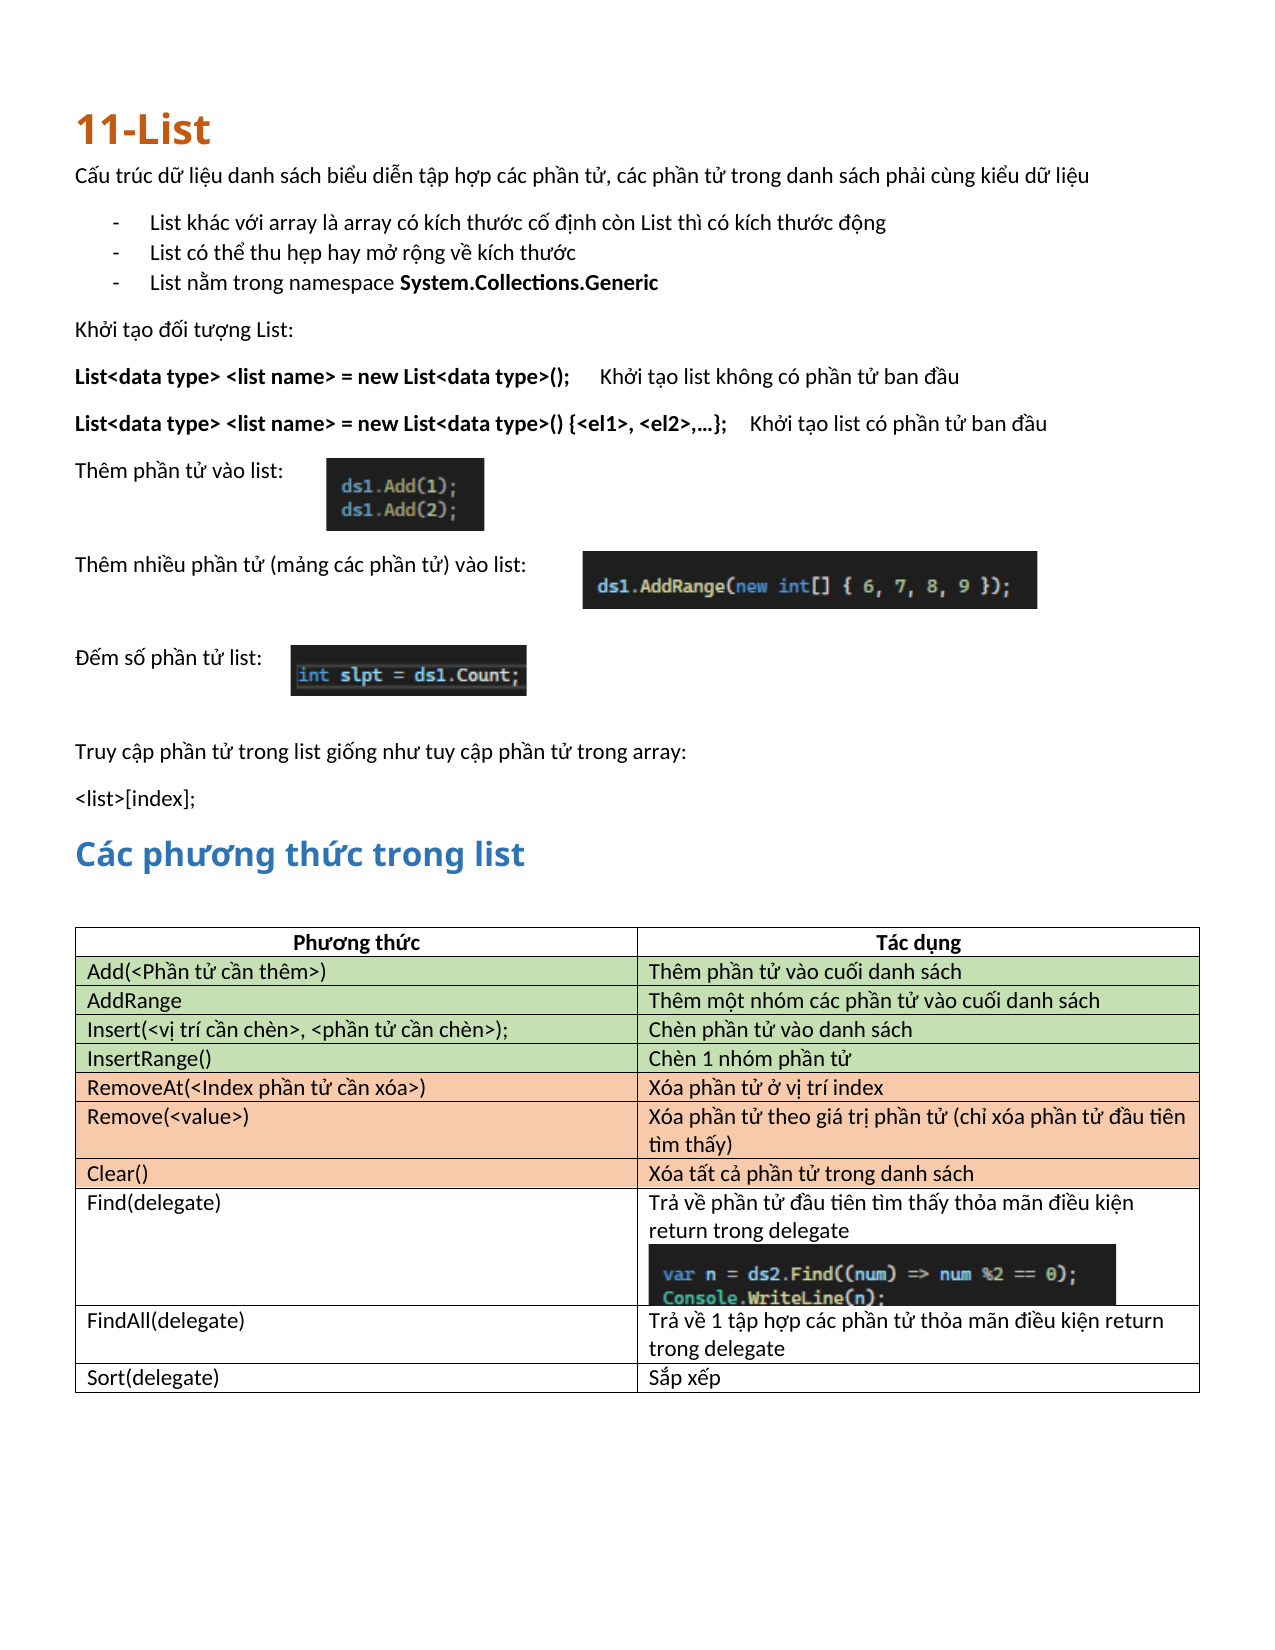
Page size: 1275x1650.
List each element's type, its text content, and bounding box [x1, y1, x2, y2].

table_cell Trả về 1 tập hợp các phần tử thỏa mãn điều kiện return trong delegate [638, 1306, 1199, 1362]
subtitle Các phương thức trong list [75, 831, 1200, 876]
table_cell Remove(<value>) [76, 1102, 637, 1158]
text <list>[index]; [75, 784, 1200, 812]
table_cell Xóa tất cả phần tử trong danh sách [638, 1159, 1199, 1187]
list List nằm trong namespace System.Collections.Generic [112, 268, 1200, 297]
text Thêm nhiều phần tử (mảng các phần tử) vào list: [75, 550, 1200, 578]
list List có thể thu hẹp hay mở rộng về kích thước [112, 238, 1200, 266]
table_cell Sort(delegate) [76, 1364, 637, 1392]
table_cell Insert(<vị trí cần chèn>, <phần tử cần chèn>); [76, 1015, 637, 1043]
text Thêm phần tử vào list: [75, 456, 1200, 484]
picture [325, 458, 483, 529]
text List<data type> <list name> = new List<data type>(); Khởi tạo list không có phần tử ban đầu [75, 362, 1200, 390]
text Cấu trúc dữ liệu danh sách biểu diễn tập hợp các phần tử, các phần tử trong danh sách phải cùng kiểu dữ liệu [75, 161, 1200, 189]
picture [581, 551, 1037, 607]
table_cell FindAll(delegate) [76, 1306, 637, 1362]
table_cell AddRange [76, 986, 637, 1014]
table_cell Xóa phần tử theo giá trị phần tử (chỉ xóa phần tử đầu tiên tìm thấy) [638, 1102, 1199, 1158]
table_cell RemoveAt(<Index phần tử cần xóa>) [76, 1073, 637, 1101]
table_cell Clear() [76, 1159, 637, 1187]
list List khác với array là array có kích thước cố định còn List thì có kích thước động [112, 208, 1200, 236]
table_cell Add(<Phần tử cần thêm>) [76, 957, 637, 985]
table_cell Sắp xếp [638, 1364, 1199, 1392]
table_cell Chèn 1 nhóm phần tử [638, 1044, 1199, 1072]
table_cell InsertRange() [76, 1044, 637, 1072]
text Truy cập phần tử trong list giống như tuy cập phần tử trong array: [75, 737, 1200, 765]
text List<data type> <list name> = new List<data type>() {<el1>, <el2>,…}; Khởi tạo list có phần tử ban đầu [75, 409, 1200, 437]
text Khởi tạo đối tượng List: [75, 315, 1200, 343]
table_cell Thêm một nhóm các phần tử vào cuối danh sách [638, 986, 1199, 1014]
table_cell Thêm phần tử vào cuối danh sách [638, 957, 1199, 985]
table_cell Chèn phần tử vào danh sách [638, 1015, 1199, 1043]
subtitle 11-List [75, 100, 1200, 157]
text Đếm số phần tử list: [75, 643, 1200, 672]
table_cell Find(delegate) [76, 1189, 637, 1305]
table_header Tác dụng [638, 928, 1199, 956]
table_header Phương thức [76, 928, 637, 956]
picture [648, 1244, 1117, 1306]
table_cell Trả về phần tử đầu tiên tìm thấy thỏa mãn điều kiện return trong delegate [638, 1189, 1199, 1305]
picture [289, 645, 525, 695]
table_cell Xóa phần tử ở vị trí index [638, 1073, 1199, 1101]
